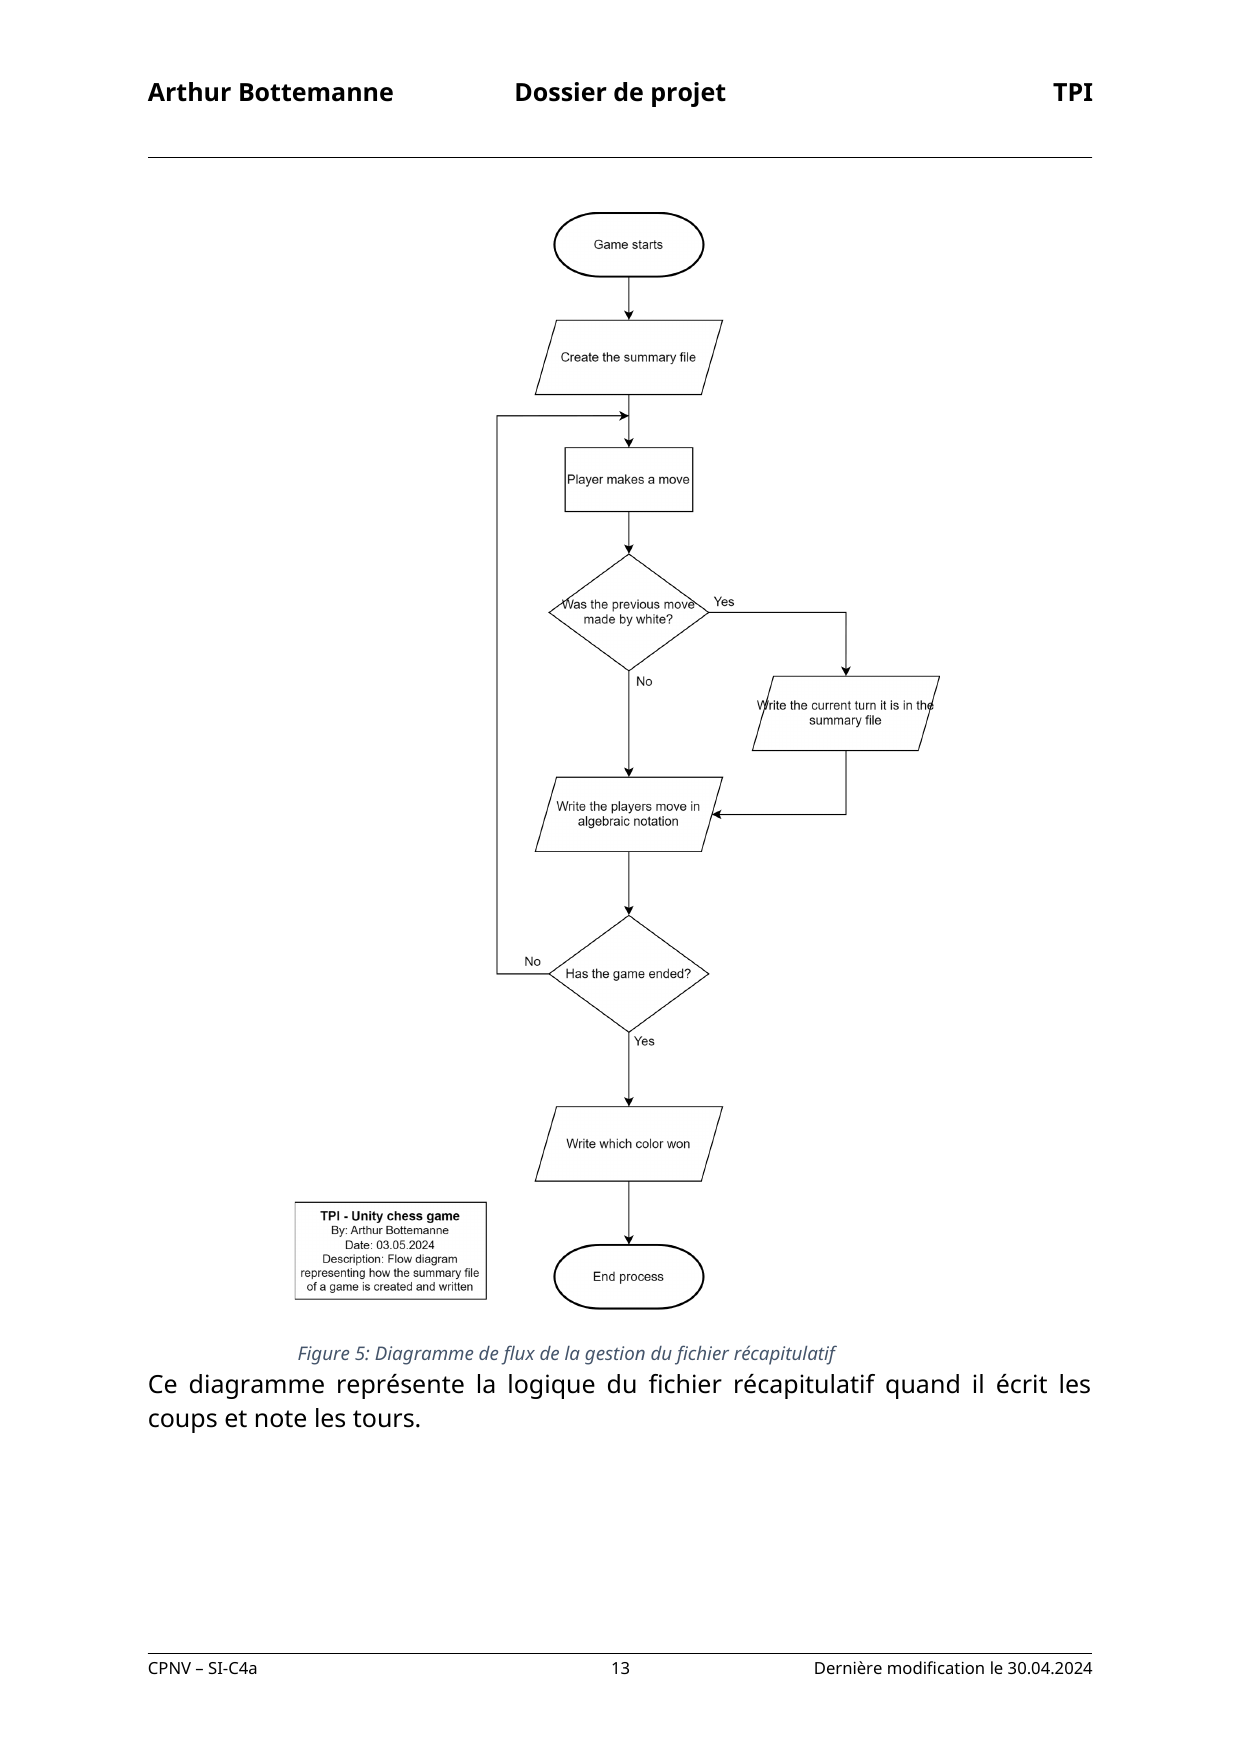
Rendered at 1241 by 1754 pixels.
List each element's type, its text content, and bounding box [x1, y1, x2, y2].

picture [294, 212, 940, 1310]
